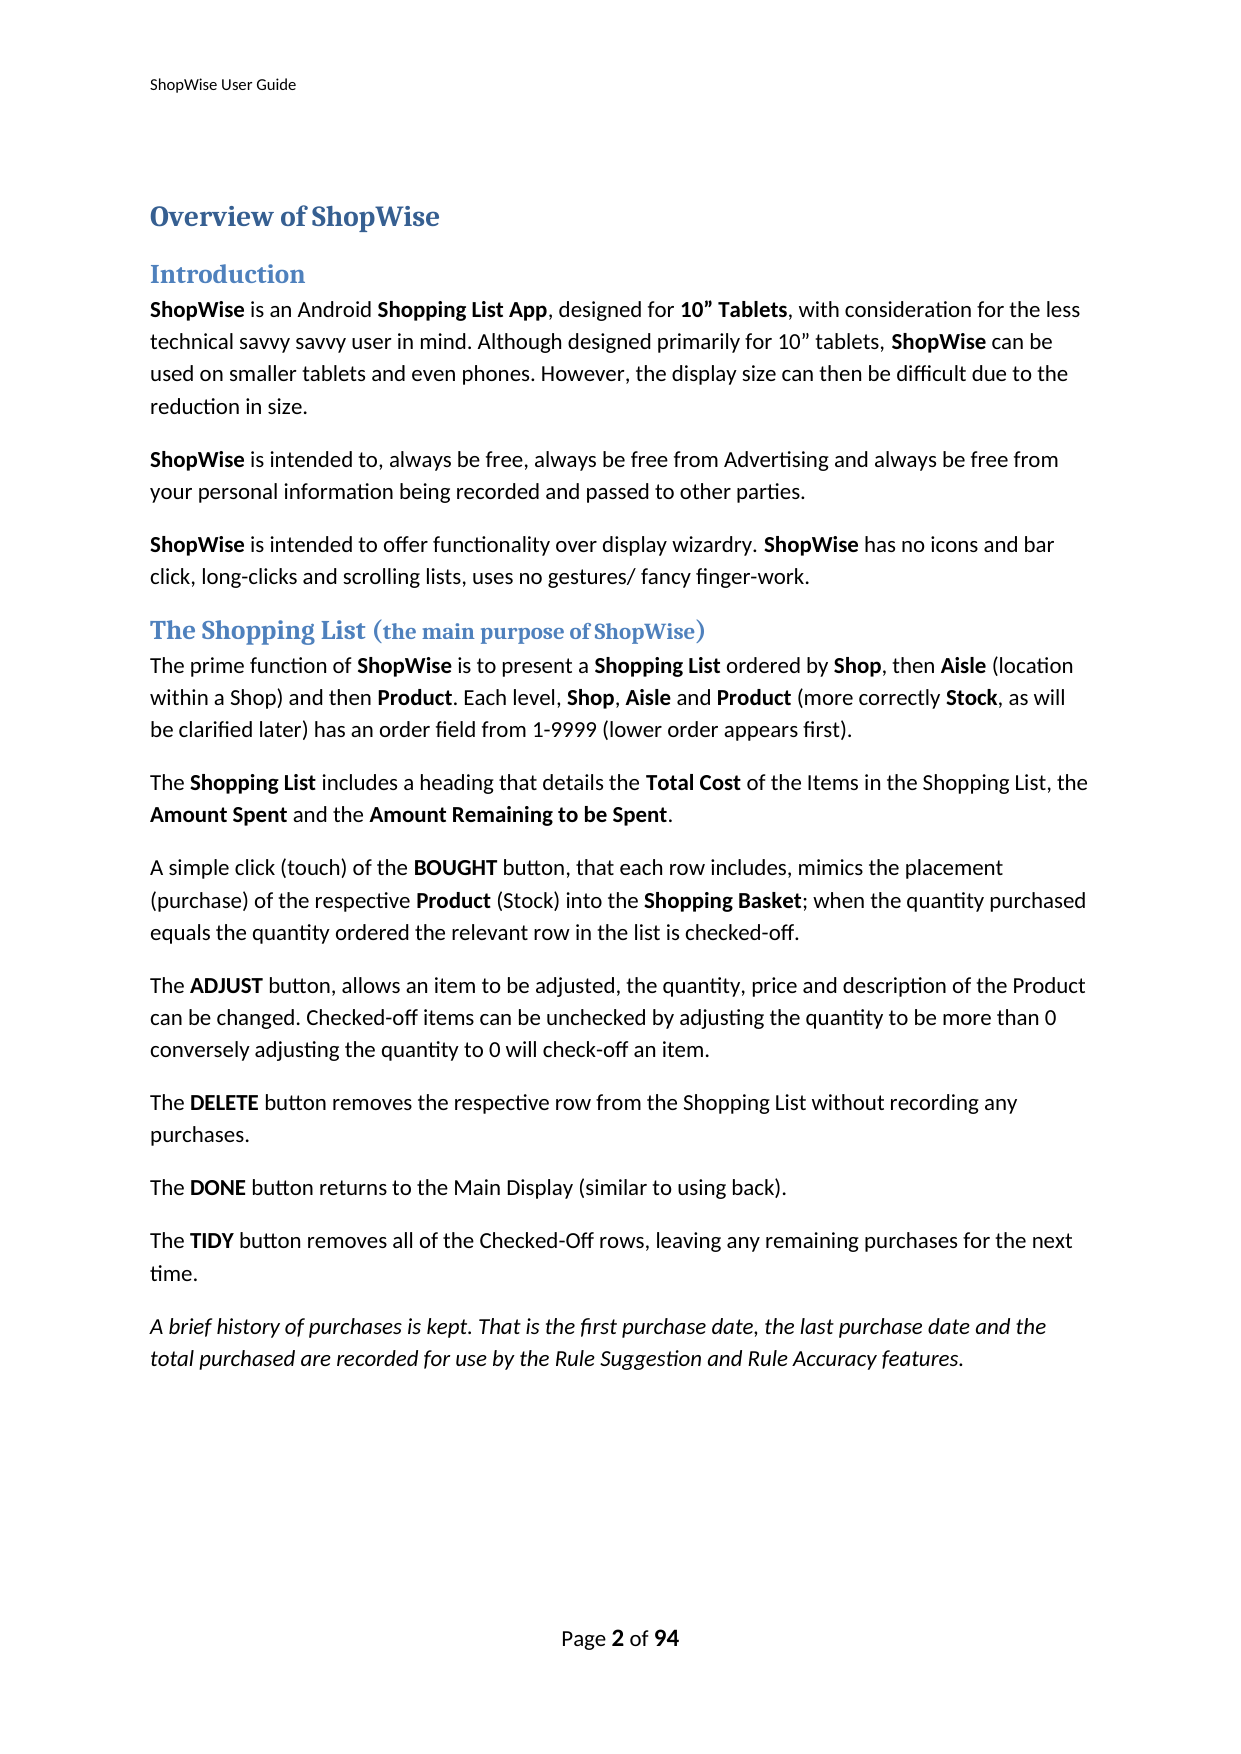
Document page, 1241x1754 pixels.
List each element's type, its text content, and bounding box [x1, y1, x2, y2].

text The TIDY button removes all of the Checked-Off rows, leaving any remaining purchases for the next time. [150, 1227, 1090, 1287]
subtitle Introduction [150, 259, 1090, 291]
text ShopWise is an Android Shopping List App, designed for 10” Tablets, with consideration for the less technical savvy savvy user in mind. Although designed primarily for 10” tablets, ShopWise can be used on smaller tablets and even phones. However, the display size can then be difficult due to the reduction in size. [150, 295, 1090, 420]
text The DONE button returns to the Main Display (similar to using back). [150, 1173, 1090, 1202]
text The prime function of ShopWise is to present a Shopping List ordered by Shop, then Aisle (location within a Shop) and then Product. Each level, Shop, Aisle and Product (more correctly Stock, as will be clarified later) has an order field from 1-9999 (lower order appears first). [150, 651, 1090, 743]
text ShopWise is intended to, always be free, always be free from Advertising and always be free from your personal information being recorded and passed to other parties. [150, 445, 1090, 505]
subtitle Overview of ShopWise [150, 200, 1090, 234]
text A brief history of purchases is kept. That is the first purchase date, the last purchase date and the total purchased are recorded for use by the Rule Suggestion and Rule Accuracy features. [150, 1312, 1090, 1372]
text The ADJUST button, allows an item to be adjusted, the quantity, price and description of the Product can be changed. Checked-off items can be unchecked by adjusting the quantity to be more than 0 conversely adjusting the quantity to 0 will check-off an item. [150, 971, 1090, 1063]
text The DELETE button removes the respective row from the Shopping List without recording any purchases. [150, 1088, 1090, 1148]
text ShopWise is intended to offer functionality over display wizardry. ShopWise has no icons and bar click, long-clicks and scrolling lists, uses no gestures/ fancy finger-work. [150, 530, 1090, 590]
subtitle The Shopping List (the main purpose of ShopWise) [150, 615, 1090, 646]
text The Shopping List includes a heading that details the Total Cost of the Items in the Shopping List, the Amount Spent and the Amount Remaining to be Spent. [150, 768, 1090, 828]
text A simple click (touch) of the BOUGHT button, that each row includes, mimics the placement (purchase) of the respective Product (Stock) into the Shopping Basket; when the quantity purchased equals the quantity ordered the relevant row in the list is checked-off. [150, 853, 1090, 946]
